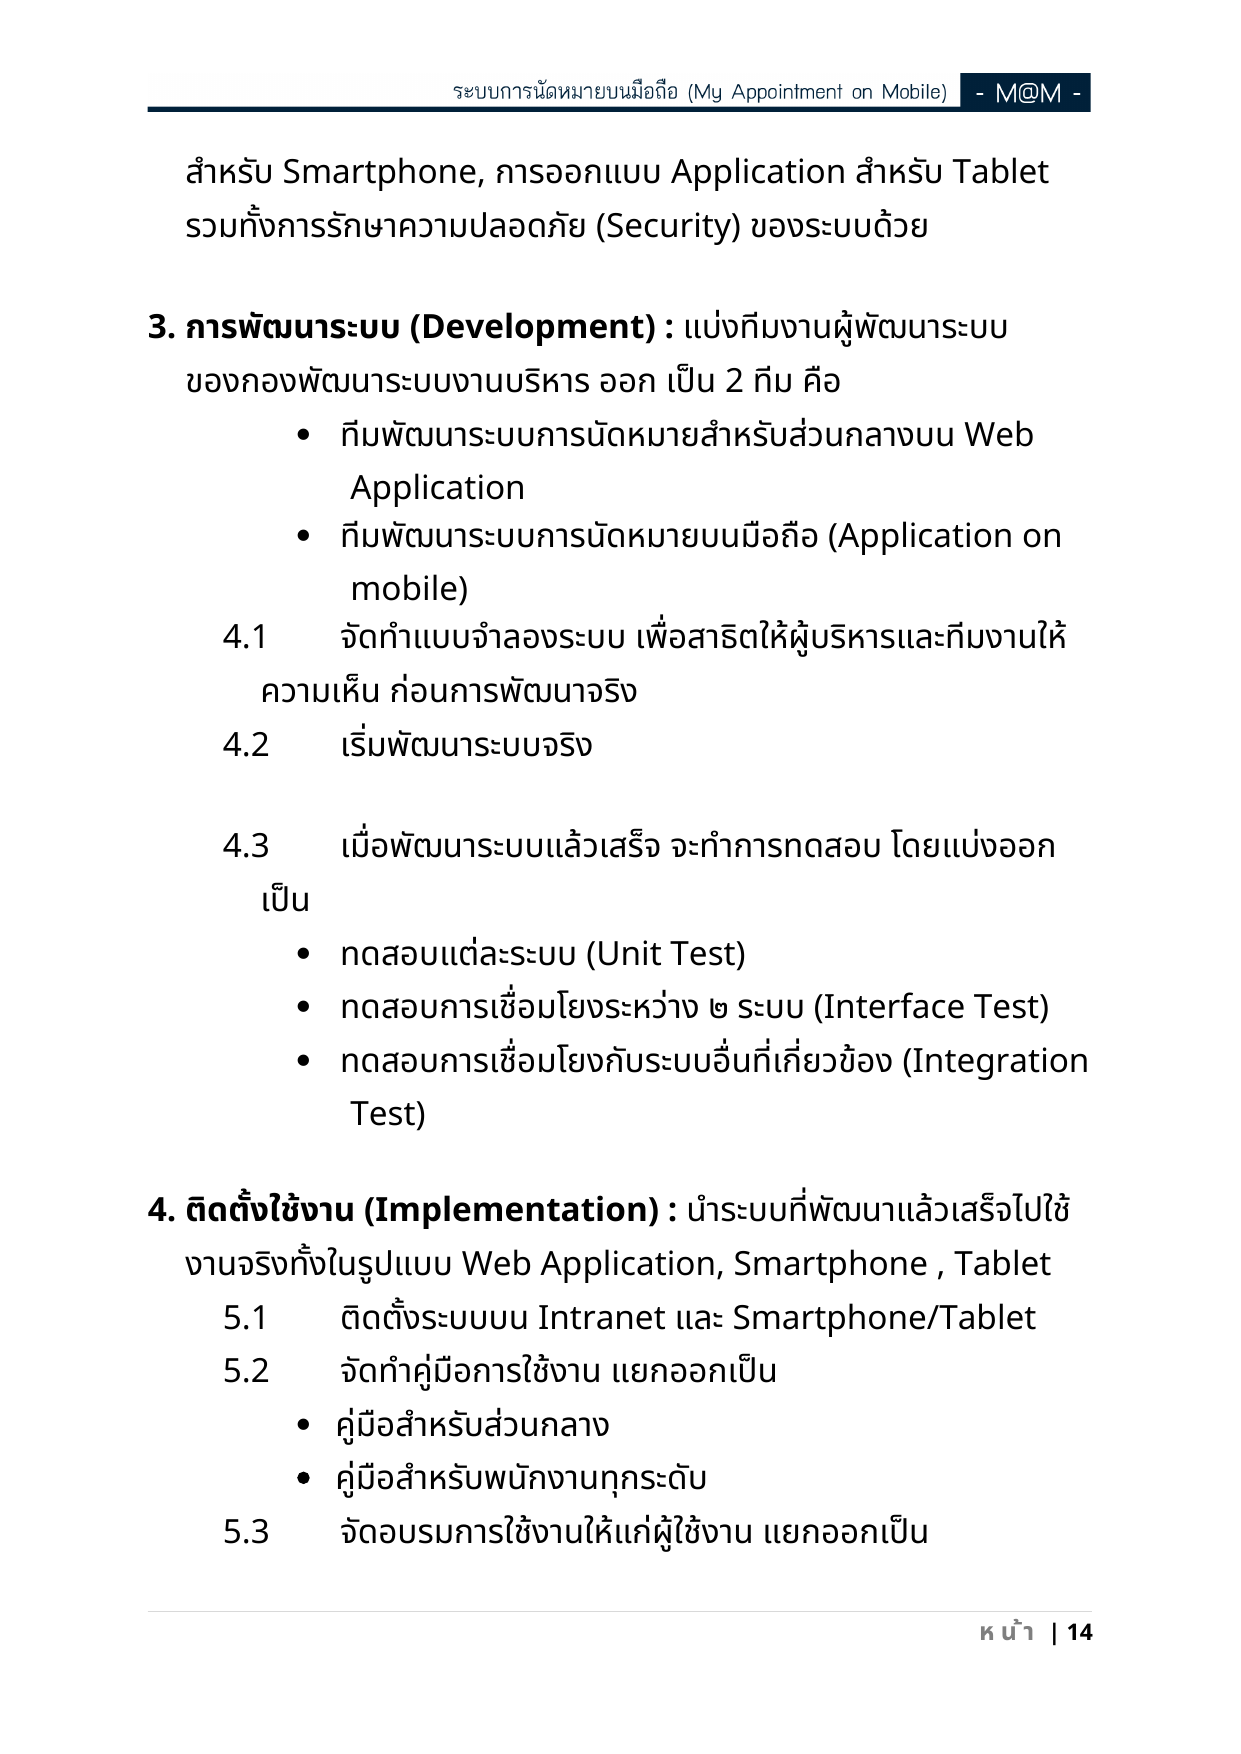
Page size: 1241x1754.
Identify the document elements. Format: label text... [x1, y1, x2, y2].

list คู่มือสำหรับพนักงานทุกระดับ [298, 1454, 1092, 1504]
list เริ่มพัฒนาระบบจริง [223, 720, 1092, 771]
list การพัฒนาระบบ (Development) : แบ่งทีมงานผู้พัฒนาระบบของกองพัฒนาระบบงานบริหาร ออก เป็น 2 ทีม คือ [148, 303, 1092, 407]
picture [147, 73, 1091, 112]
list ทีมพัฒนาระบบการนัดหมายสำหรับส่วนกลางบน Web Application [298, 410, 1092, 509]
list ทีมพัฒนาระบบการนัดหมายบนมือถือ (Application on mobile) [298, 512, 1092, 611]
list ทดสอบการเชื่อมโยงระหว่าง ๒ ระบบ (Interface Test) [298, 983, 1092, 1033]
list จัดทำคู่มือการใช้งาน แยกออกเป็น [223, 1347, 1092, 1398]
list จัดอบรมการใช้งานให้แก่ผู้ใช้งาน แยกออกเป็น [223, 1508, 1092, 1558]
list เมื่อพัฒนาระบบแล้วเสร็จ จะทำการทดสอบ โดยแบ่งออกเป็น [223, 822, 1092, 926]
list คู่มือสำหรับส่วนกลาง [298, 1401, 1092, 1451]
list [148, 148, 1092, 252]
list ทดสอบการเชื่อมโยงกับระบบอื่นที่เกี่ยวข้อง (Integration Test) [298, 1037, 1092, 1135]
list จัดทำแบบจำลองระบบ เพื่อสาธิตให้ผู้บริหารและทีมงานให้ความเห็น ก่อนการพัฒนาจริง [223, 613, 1092, 717]
list ทดสอบแต่ละระบบ (Unit Test) [298, 929, 1092, 980]
list ติดตั้งใช้งาน (Implementation) : นำระบบที่พัฒนาแล้วเสร็จไปใช้งานจริงทั้งในรูปแบบ Web Application, Smartphone , Tablet [148, 1186, 1092, 1290]
list ติดตั้งระบบบน Intranet และ Smartphone/Tablet [223, 1293, 1092, 1344]
